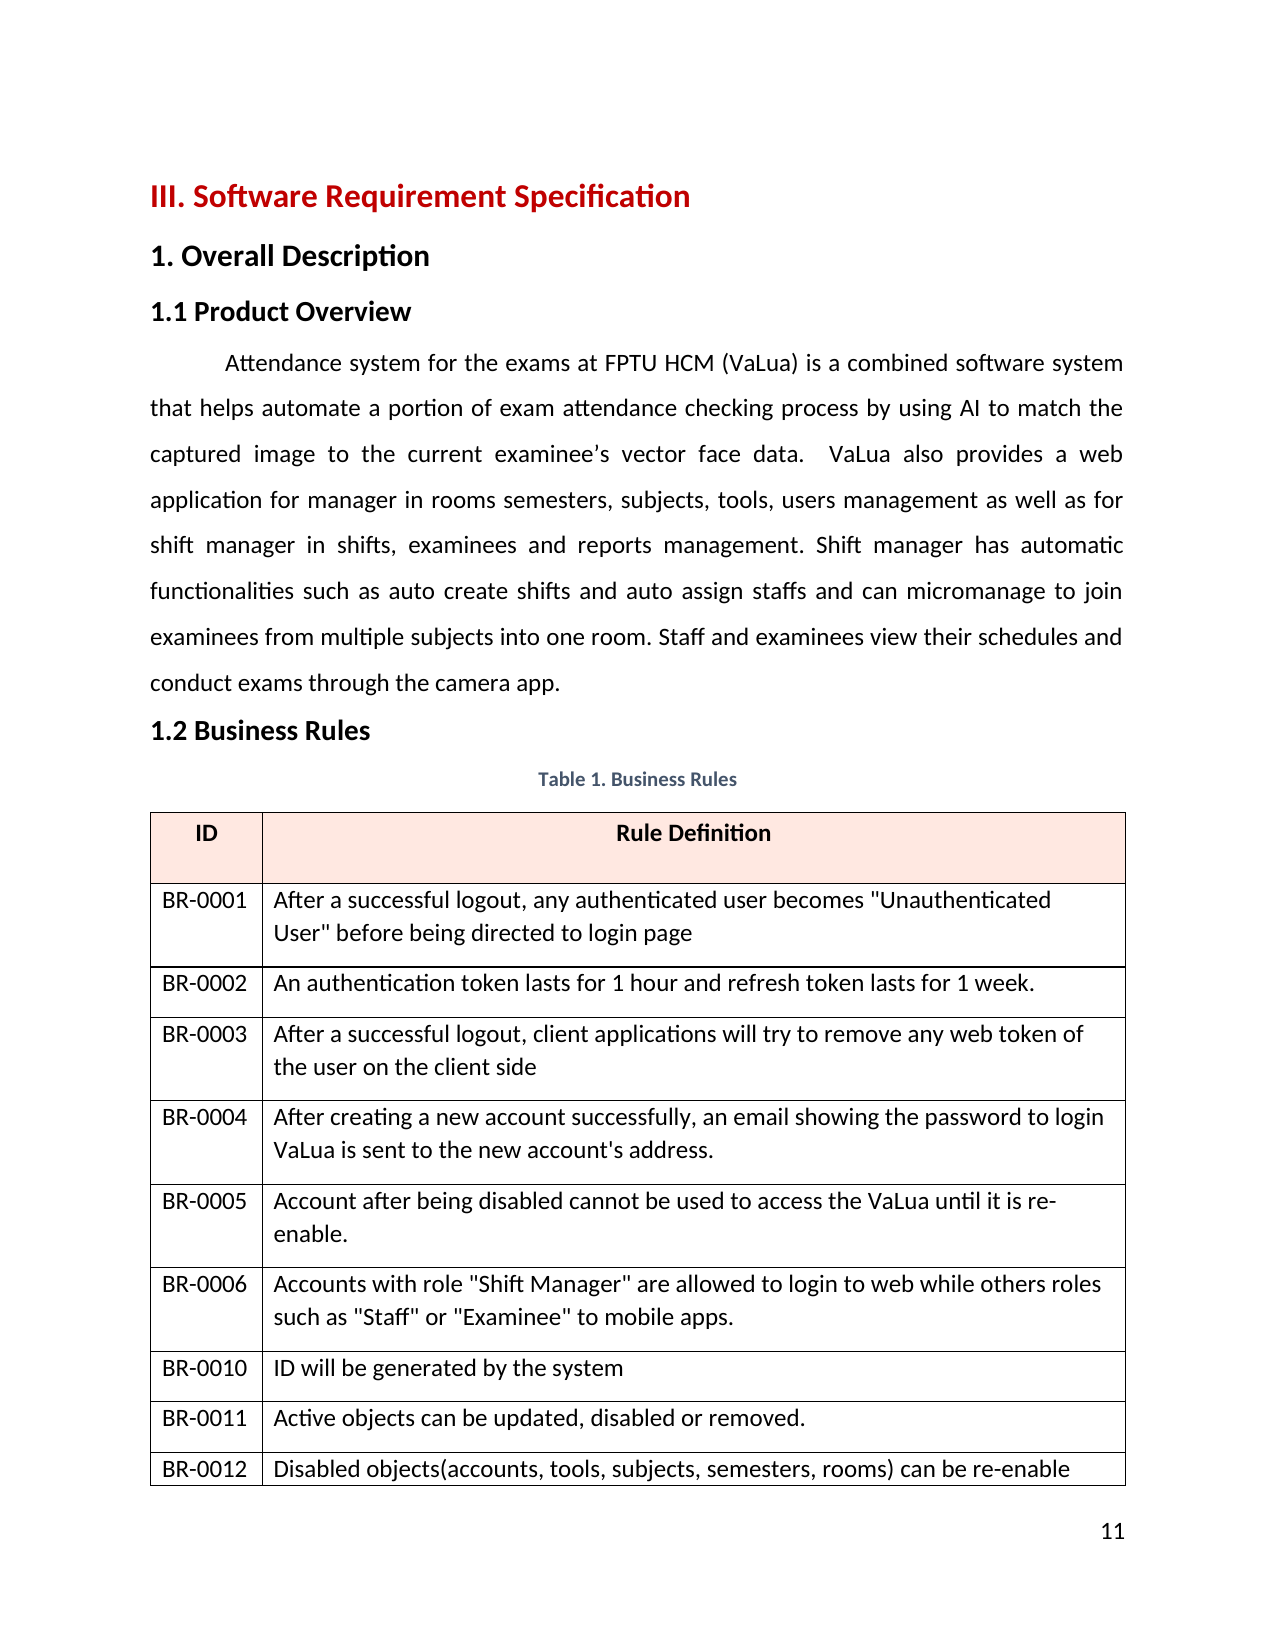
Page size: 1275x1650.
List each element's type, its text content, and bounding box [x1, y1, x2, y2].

table_cell ID will be generated by the system [263, 1352, 1125, 1401]
subtitle 1. Overall Description [150, 236, 1125, 274]
table_cell BR-0004 [151, 1101, 262, 1184]
table_cell BR-0010 [151, 1352, 262, 1401]
table_header ID [151, 813, 262, 883]
subtitle III. Software Requirement Specification [150, 175, 1125, 216]
text Table 1. Business Rules [150, 766, 1125, 791]
table_cell After a successful logout, any authenticated user becomes "Unauthenticated User" before being directed to login page [263, 884, 1125, 966]
table_cell BR-0003 [151, 1018, 262, 1100]
table_cell BR-0011 [151, 1402, 262, 1452]
table_cell BR-0001 [151, 884, 262, 966]
table_cell BR-0002 [151, 968, 262, 1017]
table_cell Accounts with role "Shift Manager" are allowed to login to web while others roles such as "Staff" or "Examinee" to mobile apps. [263, 1268, 1125, 1351]
table_header Rule Definition [263, 813, 1125, 883]
table_cell Account after being disabled cannot be used to access the VaLua until it is re-enable. [263, 1185, 1125, 1267]
subtitle 1.1 Product Overview [150, 293, 1125, 329]
table_cell BR-0006 [151, 1268, 262, 1351]
table_cell BR-0012 [151, 1453, 262, 1484]
text Attendance system for the exams at FPTU HCM (VaLua) is a combined software system that helps automate a portion of exam attendance checking process by using AI to match the captured image to the current examinee’s vector face data. VaLua also provides a web application for manager in rooms semesters, subjects, tools, users management as well as for shift manager in shifts, examinees and reports management. Shift manager has automatic functionalities such as auto create shifts and auto assign staffs and can micromanage to join examinees from multiple subjects into one room. Staff and examinees view their schedules and conduct exams through the camera app. [150, 347, 1125, 697]
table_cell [263, 1453, 1125, 1484]
table_cell After creating a new account successfully, an email showing the password to login VaLua is sent to the new account's address. [263, 1101, 1125, 1184]
table_cell After a successful logout, client applications will try to remove any web token of the user on the client side [263, 1018, 1125, 1100]
subtitle 1.2 Business Rules [150, 712, 1125, 748]
table_cell Active objects can be updated, disabled or removed. [263, 1402, 1125, 1452]
table_cell BR-0005 [151, 1185, 262, 1267]
table_cell An authentication token lasts for 1 hour and refresh token lasts for 1 week. [263, 968, 1125, 1017]
